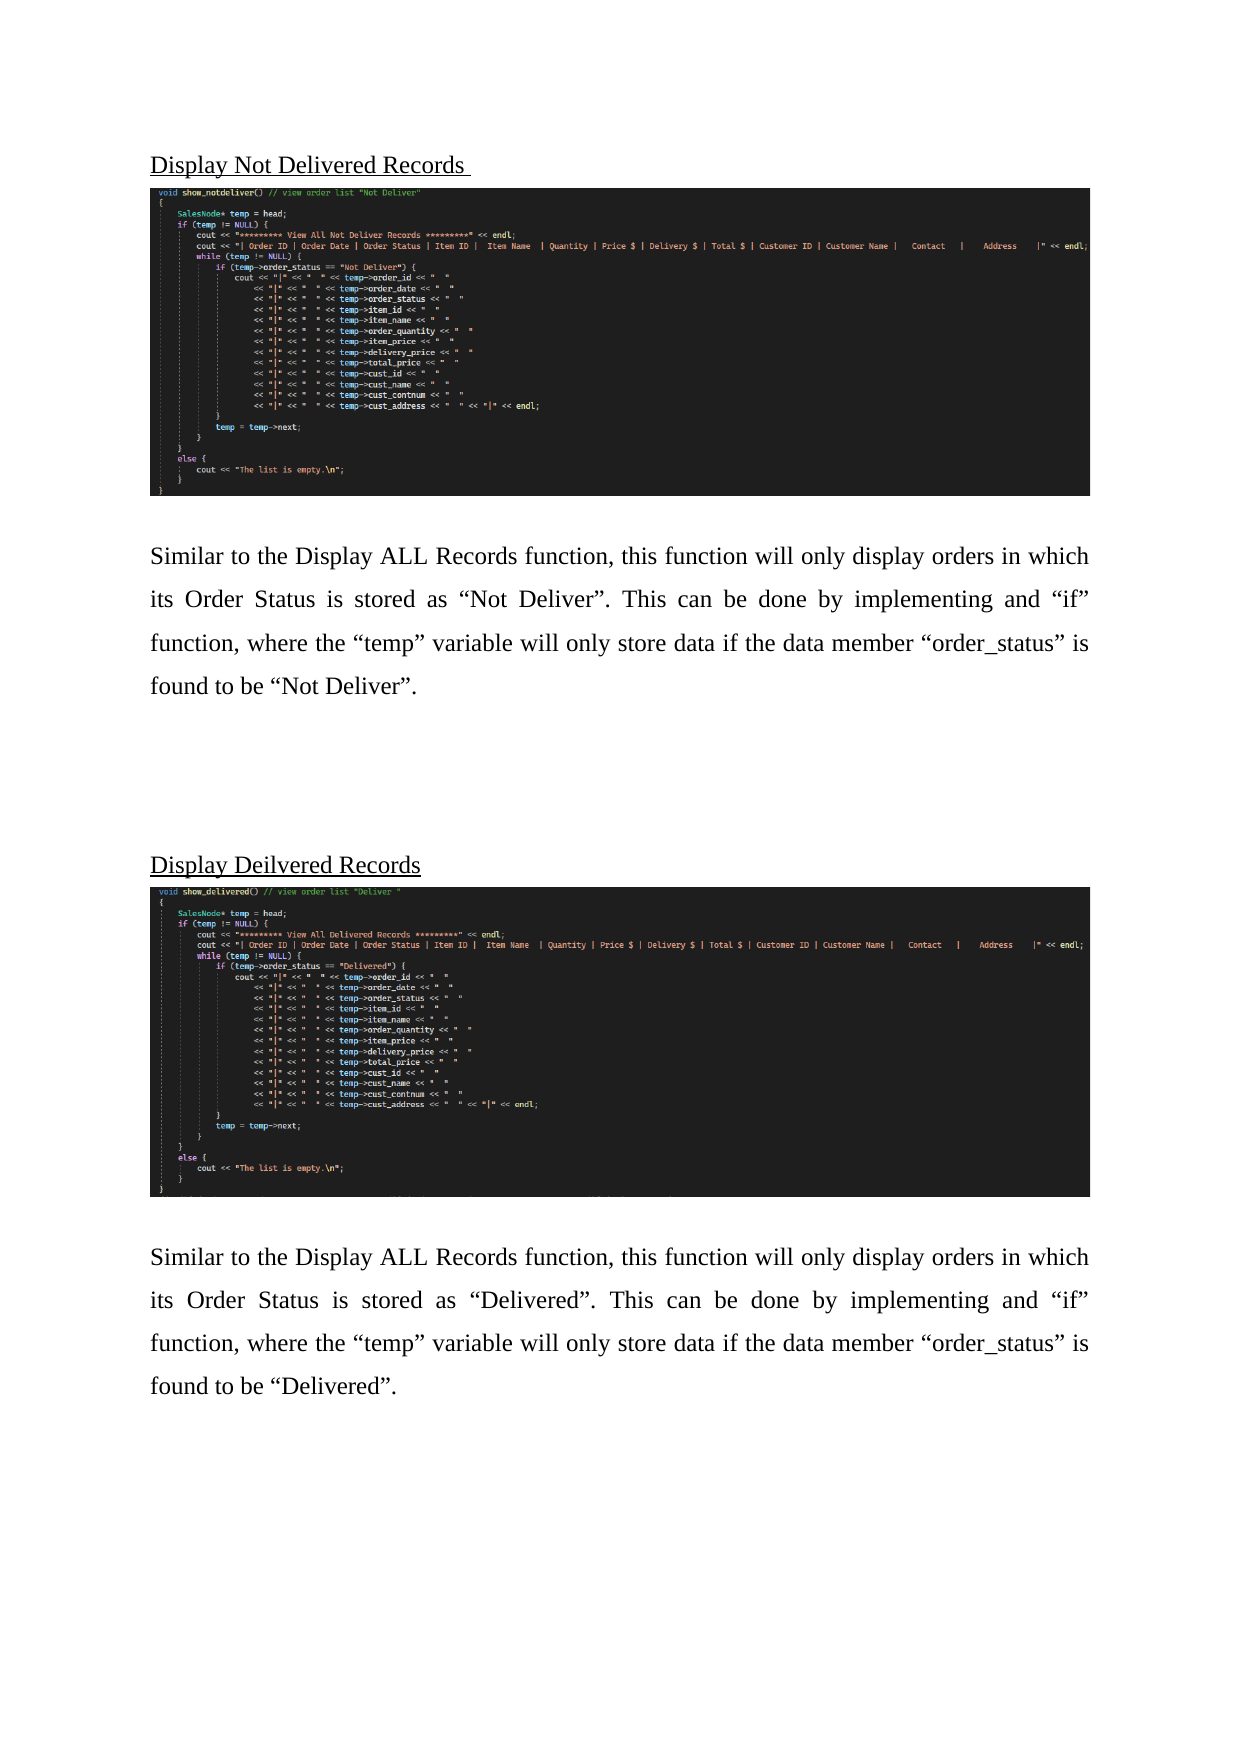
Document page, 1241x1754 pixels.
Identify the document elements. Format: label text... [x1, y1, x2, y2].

text Similar to the Display ALL Records function, this function will only display orders in which its Order Status is stored as “Not Deliver”. This can be done by implementing and “if” function, where the “temp” variable will only store data if the data member “order_status” is found to be “Not Deliver”. [150, 496, 1090, 699]
text Display Deilvered Records [150, 850, 1090, 879]
text Display Not Delivered Records [150, 150, 1090, 179]
picture [150, 188, 1091, 496]
picture [150, 887, 1091, 1197]
text Similar to the Display ALL Records function, this function will only display orders in which its Order Status is stored as “Delivered”. This can be done by implementing and “if” function, where the “temp” variable will only store data if the data member “order_status” is found to be “Delivered”. [150, 1197, 1090, 1400]
